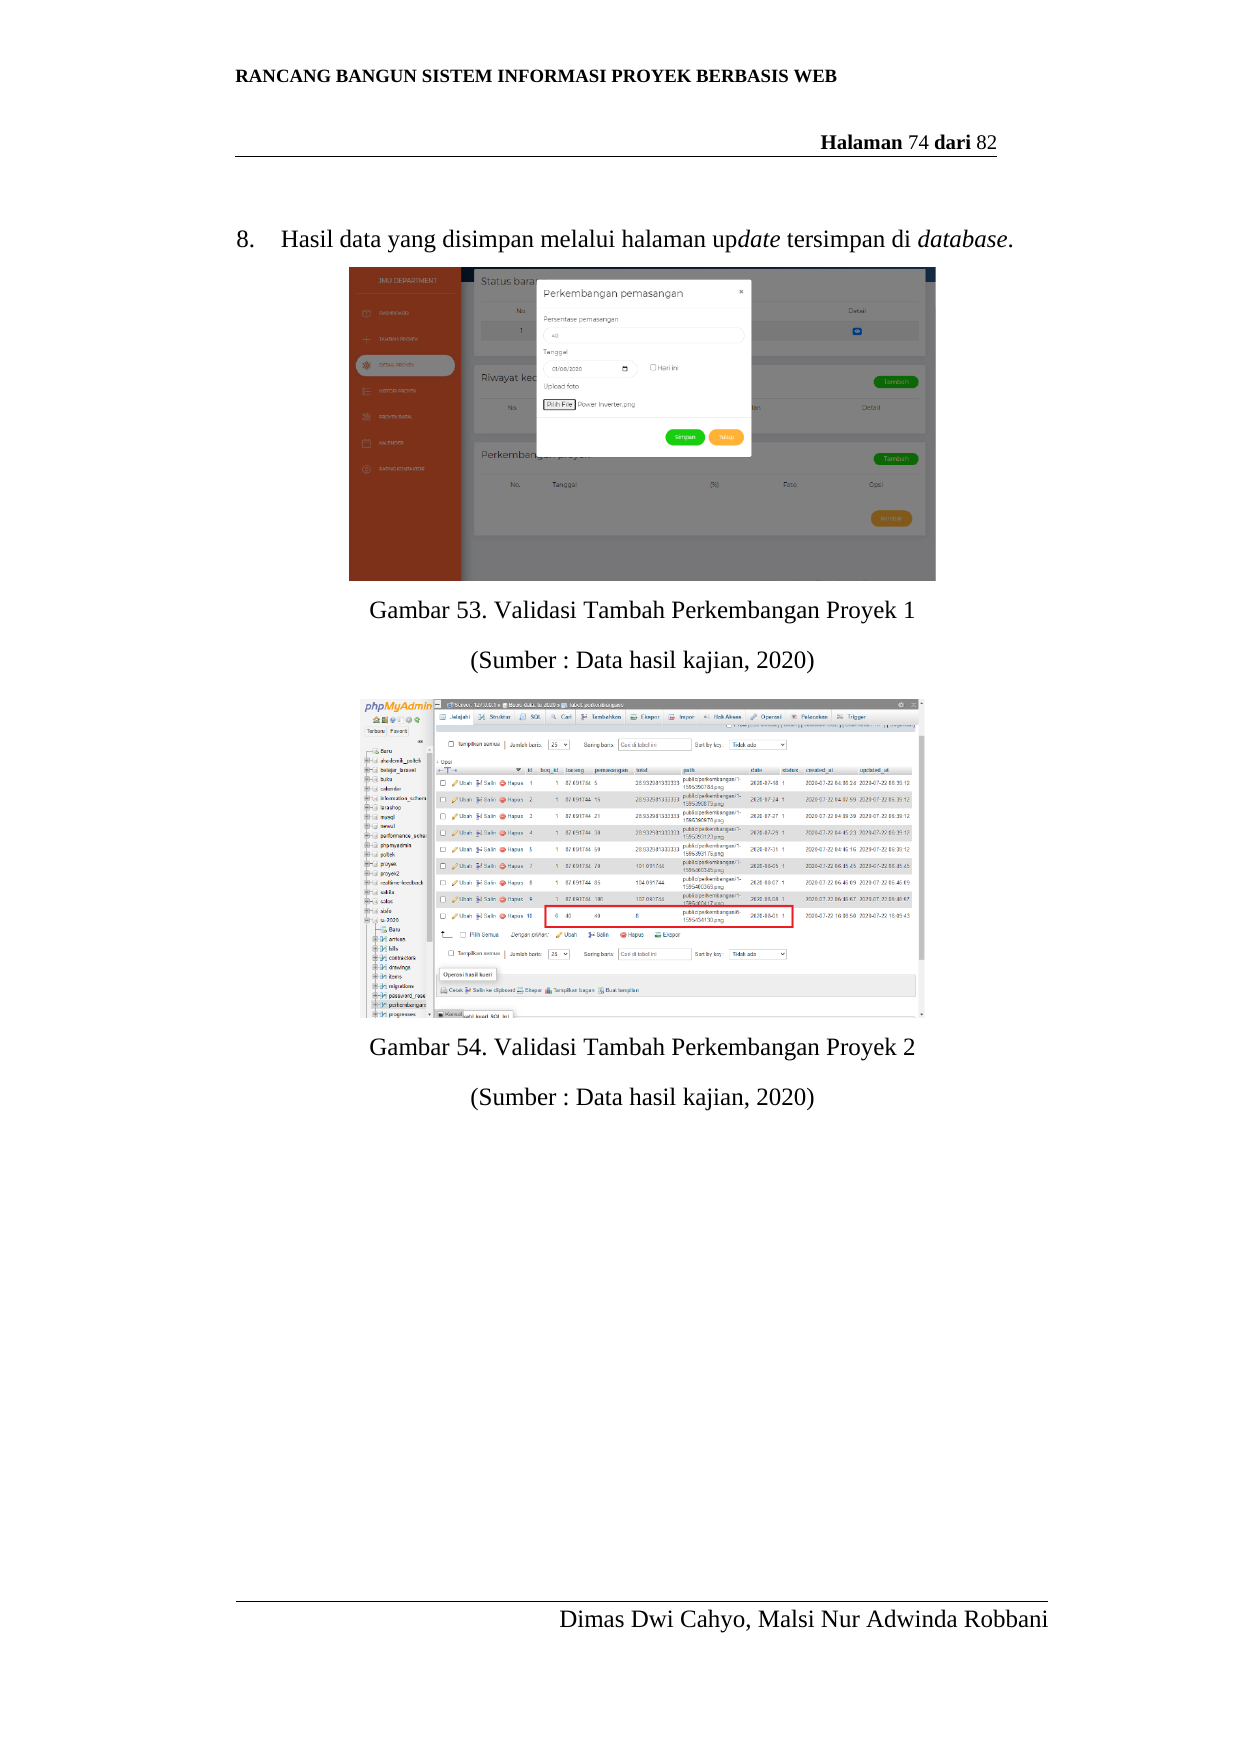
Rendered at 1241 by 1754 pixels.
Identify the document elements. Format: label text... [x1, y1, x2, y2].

picture [360, 699, 925, 1018]
list Hasil data yang disimpan melalui halaman update tersimpan di database. [236, 224, 1048, 253]
text (Sumber : Data hasil kajian, 2020) [236, 1082, 1048, 1110]
text (Sumber : Data hasil kajian, 2020) [236, 645, 1048, 673]
picture [349, 267, 936, 581]
